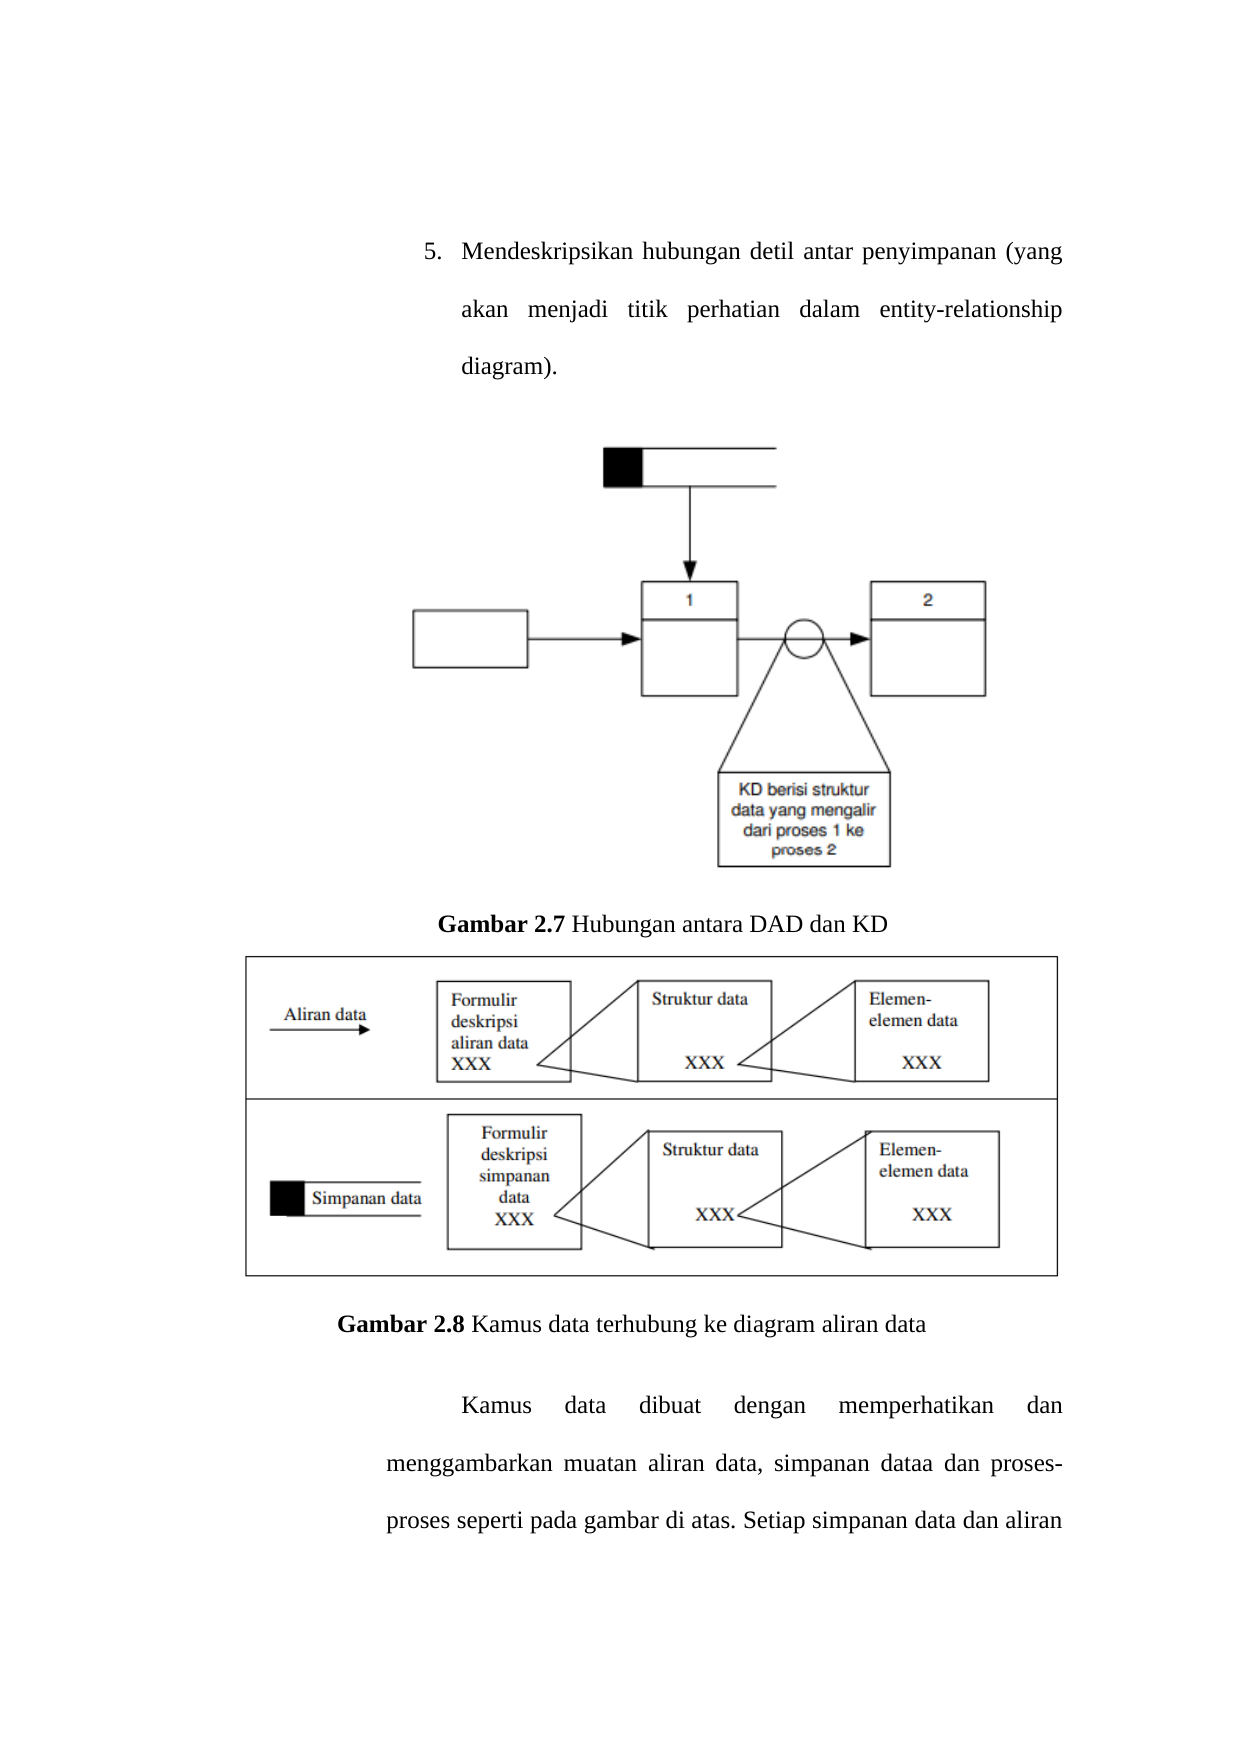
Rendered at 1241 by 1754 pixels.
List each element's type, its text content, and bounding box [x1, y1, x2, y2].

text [386, 1390, 1063, 1534]
picture [236, 950, 1063, 1280]
list Mendeskripsikan hubungan detil antar penyimpanan (yang akan menjadi titik perhatian dalam entity-relationship diagram). [424, 236, 1063, 380]
picture [311, 423, 1032, 891]
